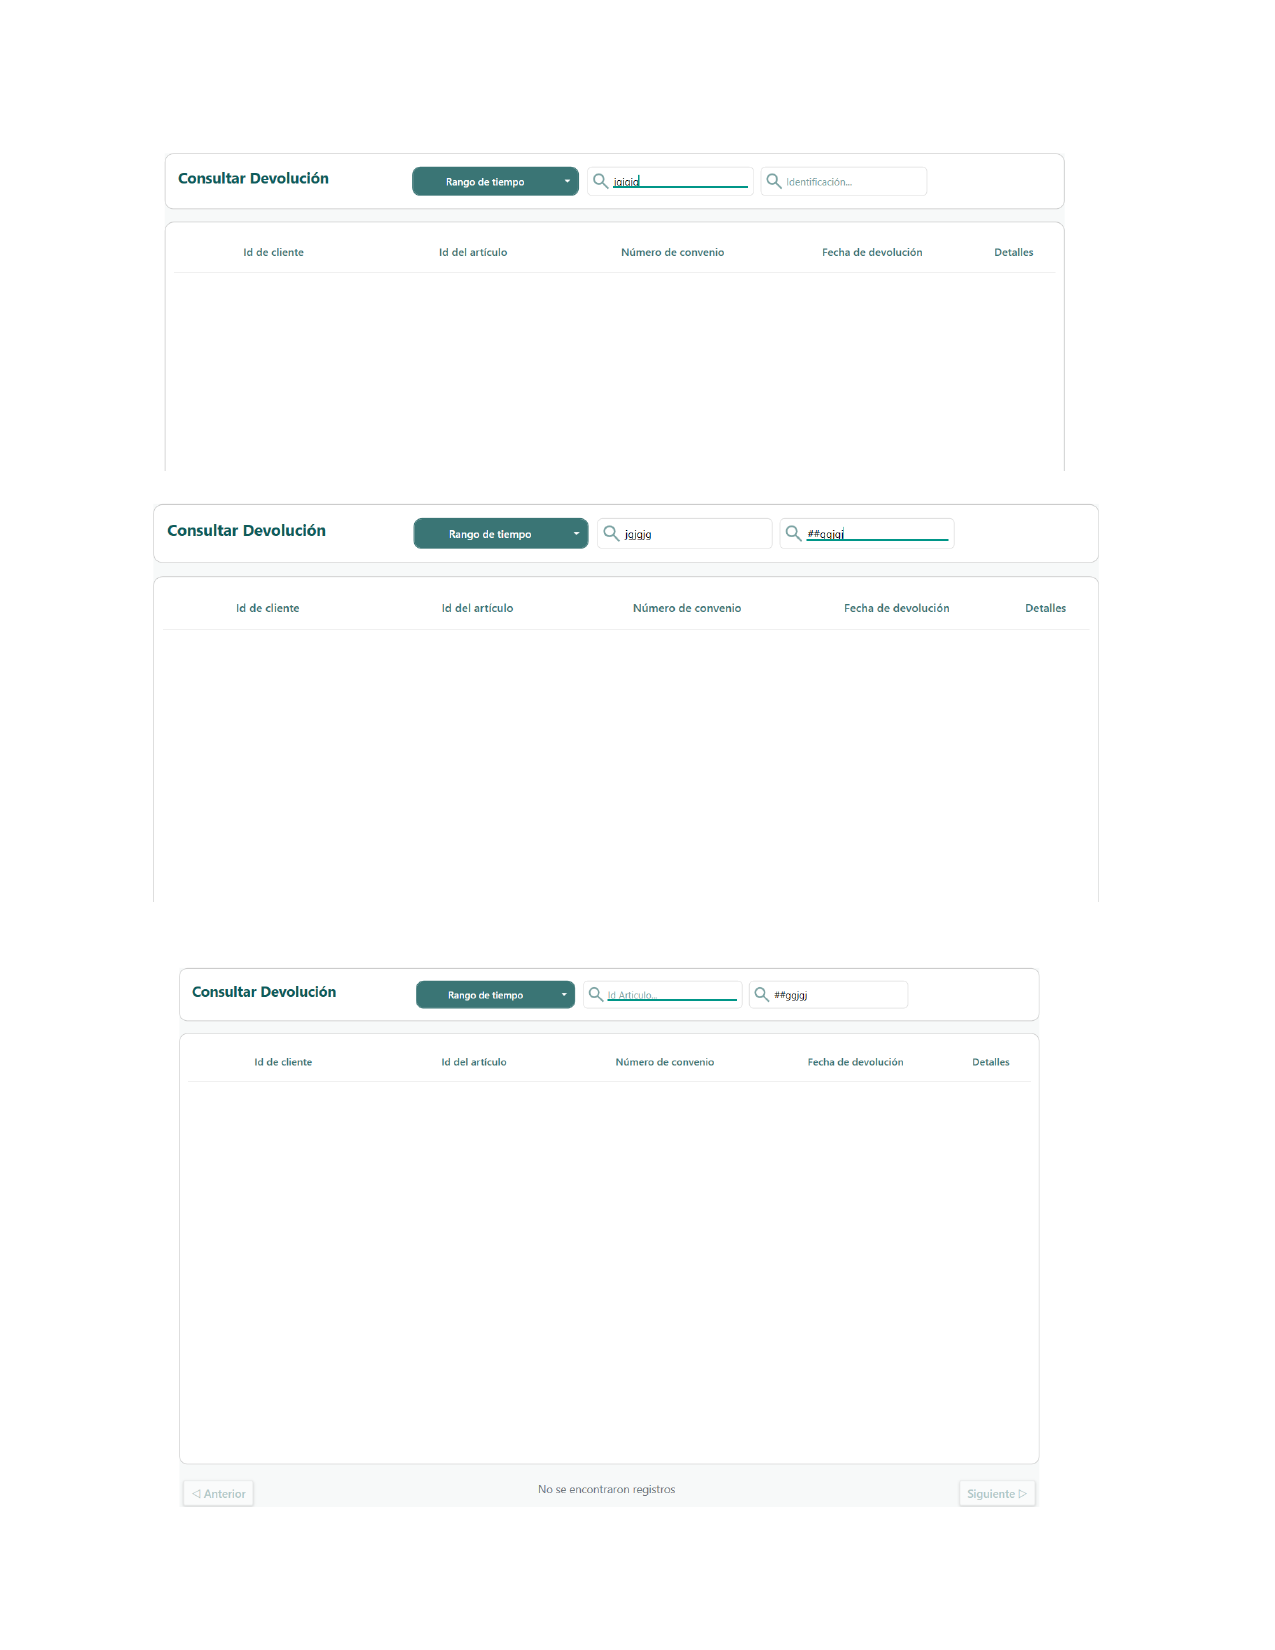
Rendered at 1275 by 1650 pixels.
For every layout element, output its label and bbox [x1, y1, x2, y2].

picture [137, 141, 1136, 471]
picture [137, 480, 1136, 902]
picture [137, 948, 1075, 1507]
